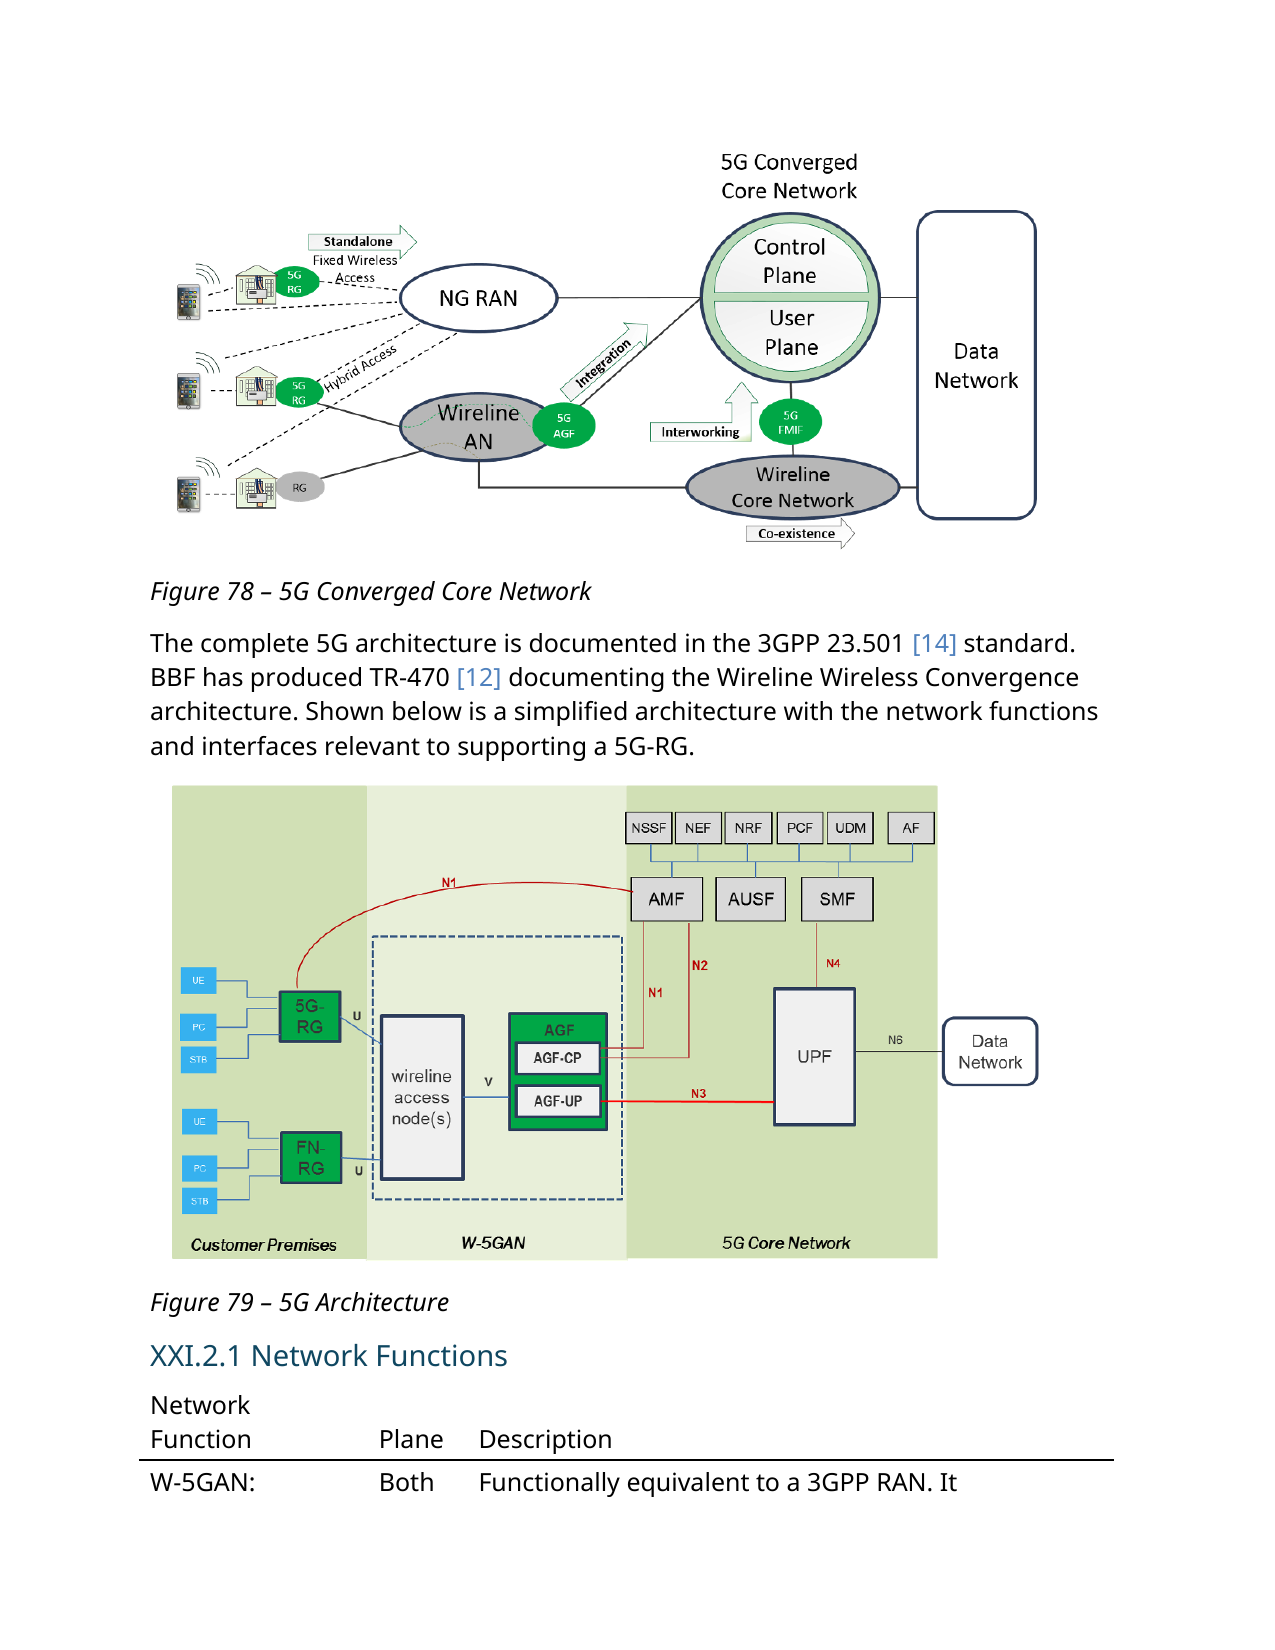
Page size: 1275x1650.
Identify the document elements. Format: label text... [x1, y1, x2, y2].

subtitle XXI.2.1 Network Functions [150, 1336, 1125, 1375]
text The complete 5G architecture is documented in the 3GPP 23.501 [14] standard. BBF has produced TR-470 [12] documenting the Wireline Wireless Convergence architecture. Shown below is a simplified architecture with the network functions and interfaces relevant to supporting a 5G-RG. [150, 626, 1125, 762]
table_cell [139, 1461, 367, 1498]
text Figure 79 – 5G Architecture [150, 1285, 1125, 1319]
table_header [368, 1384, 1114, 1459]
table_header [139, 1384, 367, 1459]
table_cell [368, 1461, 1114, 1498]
picture [168, 781, 1044, 1264]
text Figure 78 – 5G Converged Core Network [150, 573, 1125, 607]
picture [168, 150, 1044, 553]
